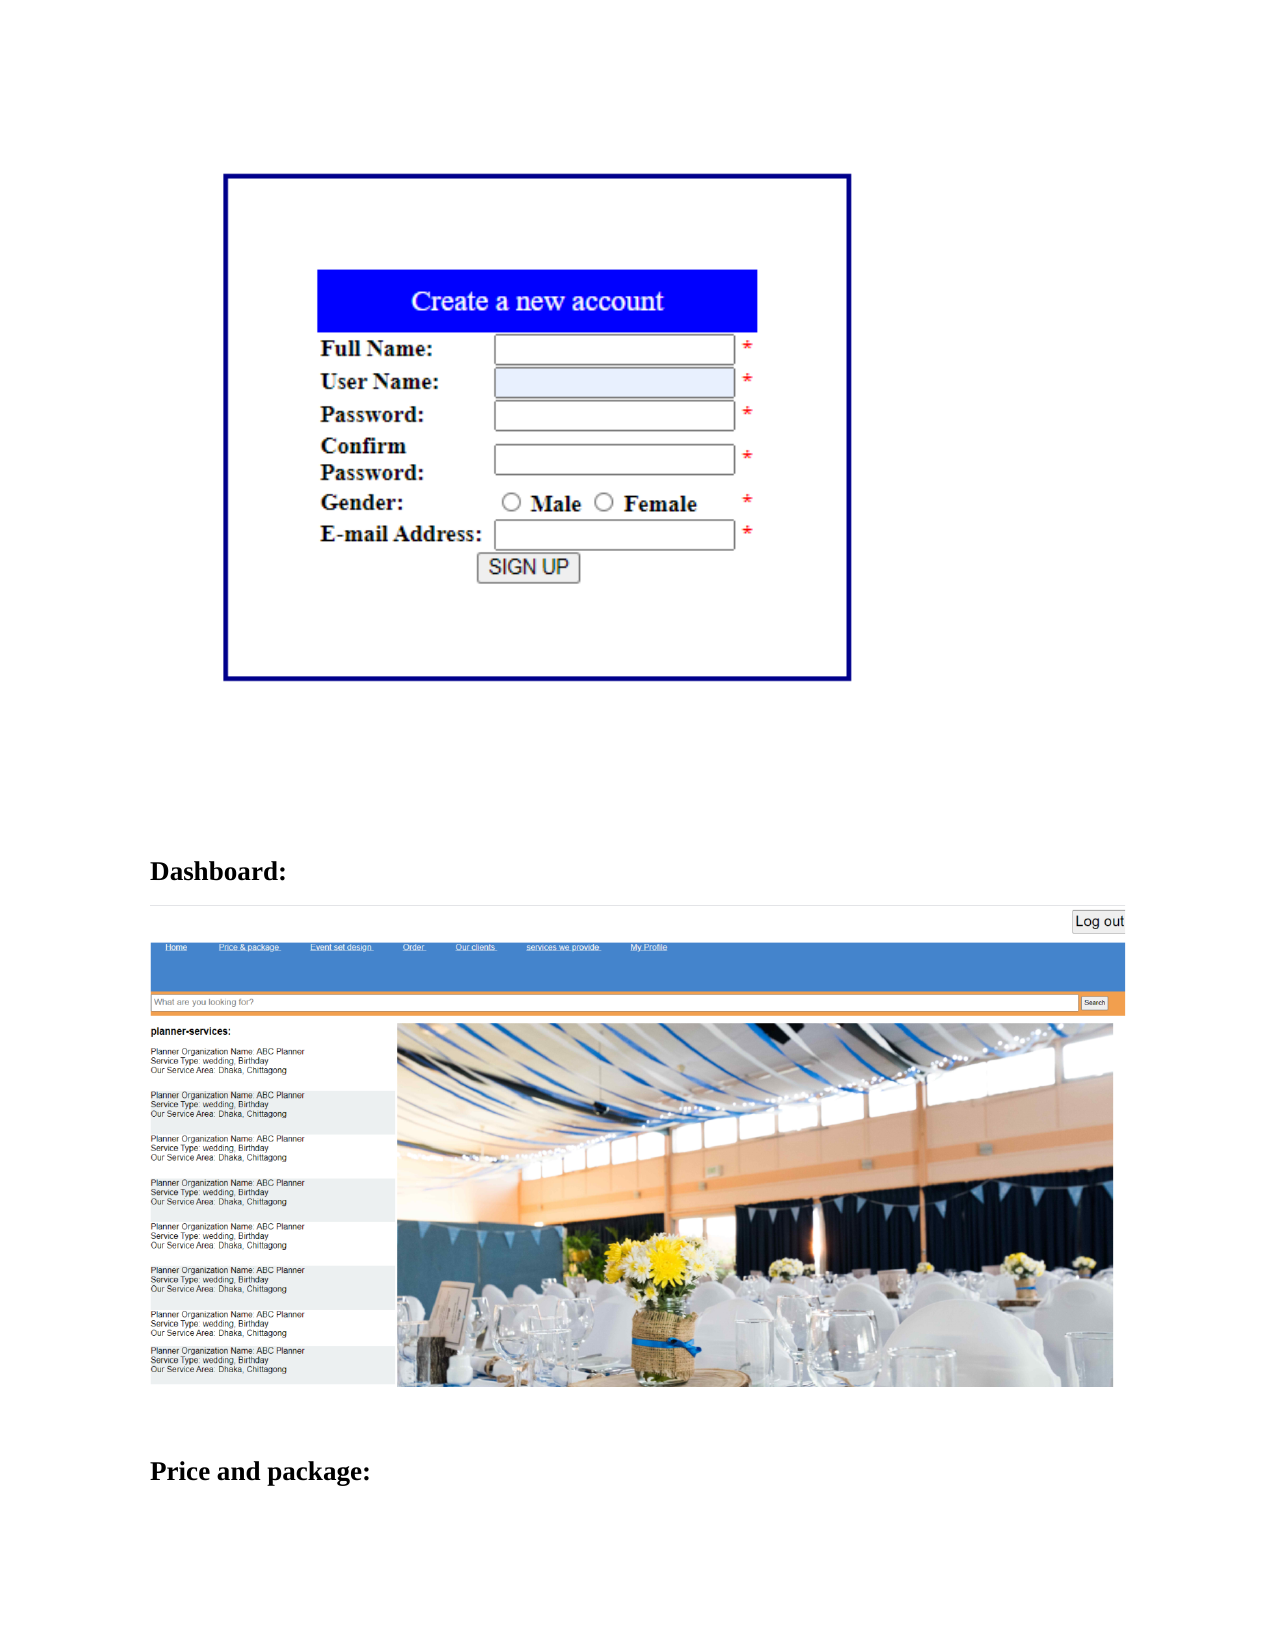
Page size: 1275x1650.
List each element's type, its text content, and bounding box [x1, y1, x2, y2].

picture [150, 905, 1125, 1387]
text Price and package: [150, 1455, 1125, 1487]
picture [150, 150, 911, 686]
text Dashboard: [150, 855, 1125, 886]
